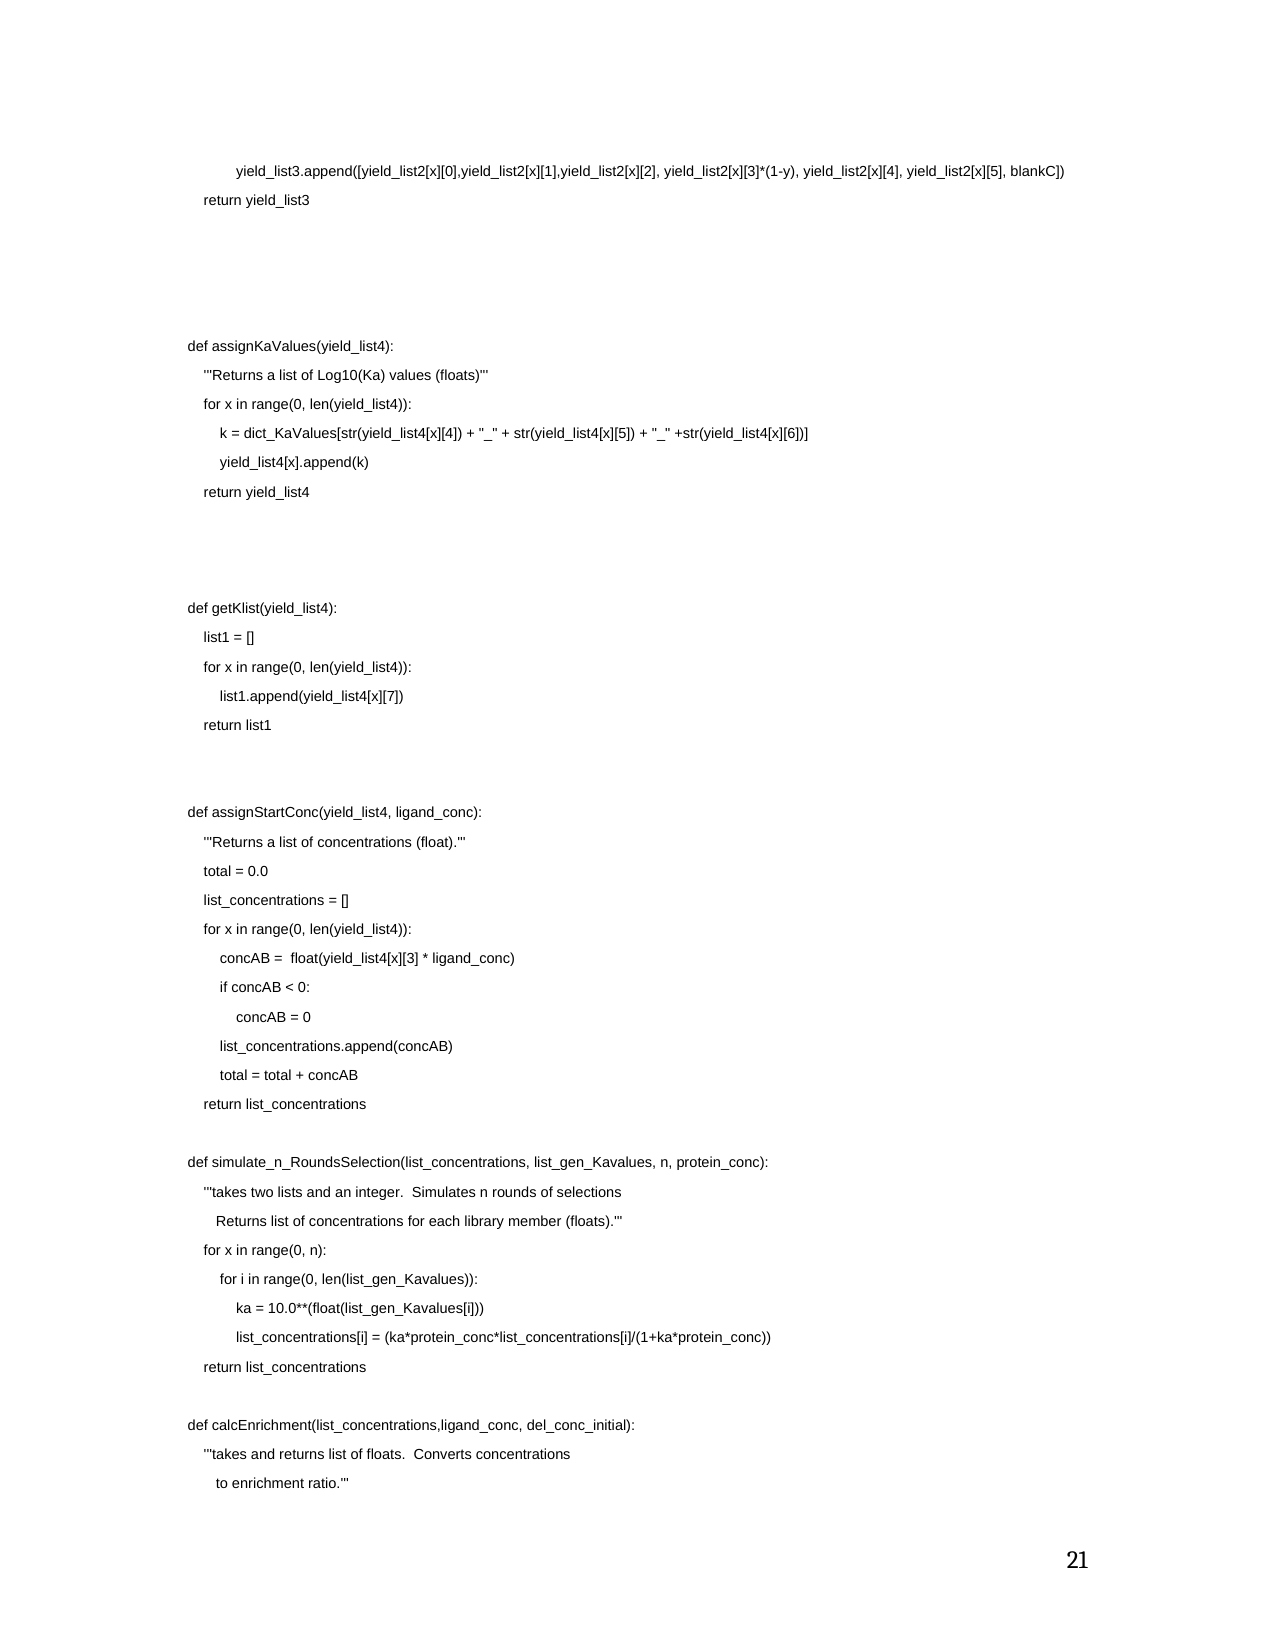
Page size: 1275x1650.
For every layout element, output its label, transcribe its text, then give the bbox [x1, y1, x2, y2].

text ka = 10.0**(float(list_gen_Kavalues[i])) [187, 1287, 1087, 1317]
text for x in range(0, len(yield_list4)): [187, 908, 1087, 937]
text def simulate_n_RoundsSelection(list_concentrations, list_gen_Kavalues, n, protein_conc): [187, 1142, 1087, 1171]
text return yield_list4 [187, 471, 1087, 500]
text return list_concentrations [187, 1083, 1087, 1112]
text for i in range(0, len(list_gen_Kavalues)): [187, 1258, 1087, 1287]
text total = total + concAB [187, 1054, 1087, 1083]
text def getKlist(yield_list4): [187, 587, 1087, 617]
text return list_concentrations [187, 1346, 1087, 1375]
text Returns list of concentrations for each library member (floats).''' [187, 1200, 1087, 1229]
text '''Returns a list of Log10(Ka) values (floats)''' [187, 354, 1087, 383]
text yield_list3.append([yield_list2[x][0],yield_list2[x][1],yield_list2[x][2], yield_list2[x][3]*(1-y), yield_list2[x][4], yield_list2[x][5], blankC]) [187, 150, 1087, 179]
text list_concentrations.append(concAB) [187, 1025, 1087, 1054]
text def calcEnrichment(list_concentrations,ligand_conc, del_conc_initial): [187, 1404, 1087, 1433]
text concAB = float(yield_list4[x][3] * ligand_conc) [187, 937, 1087, 967]
text list1 = [] [187, 617, 1087, 646]
text '''takes and returns list of floats. Converts concentrations [187, 1433, 1087, 1462]
text return yield_list3 [187, 179, 1087, 208]
text if concAB < 0: [187, 967, 1087, 996]
text for x in range(0, n): [187, 1229, 1087, 1258]
text list_concentrations = [] [187, 879, 1087, 908]
text k = dict_KaValues[str(yield_list4[x][4]) + "_" + str(yield_list4[x][5]) + "_" +str(yield_list4[x][6])] [187, 412, 1087, 442]
text '''Returns a list of concentrations (float).''' [187, 821, 1087, 850]
text total = 0.0 [187, 850, 1087, 879]
text '''takes two lists and an integer. Simulates n rounds of selections [187, 1171, 1087, 1200]
text def assignKaValues(yield_list4): [187, 325, 1087, 354]
text return list1 [187, 704, 1087, 733]
text concAB = 0 [187, 996, 1087, 1025]
text to enrichment ratio.''' [187, 1462, 1087, 1492]
text for x in range(0, len(yield_list4)): [187, 383, 1087, 412]
text list1.append(yield_list4[x][7]) [187, 675, 1087, 704]
text for x in range(0, len(yield_list4)): [187, 646, 1087, 675]
text def assignStartConc(yield_list4, ligand_conc): [187, 792, 1087, 821]
text list_concentrations[i] = (ka*protein_conc*list_concentrations[i]/(1+ka*protein_conc)) [187, 1317, 1087, 1346]
text yield_list4[x].append(k) [187, 442, 1087, 471]
